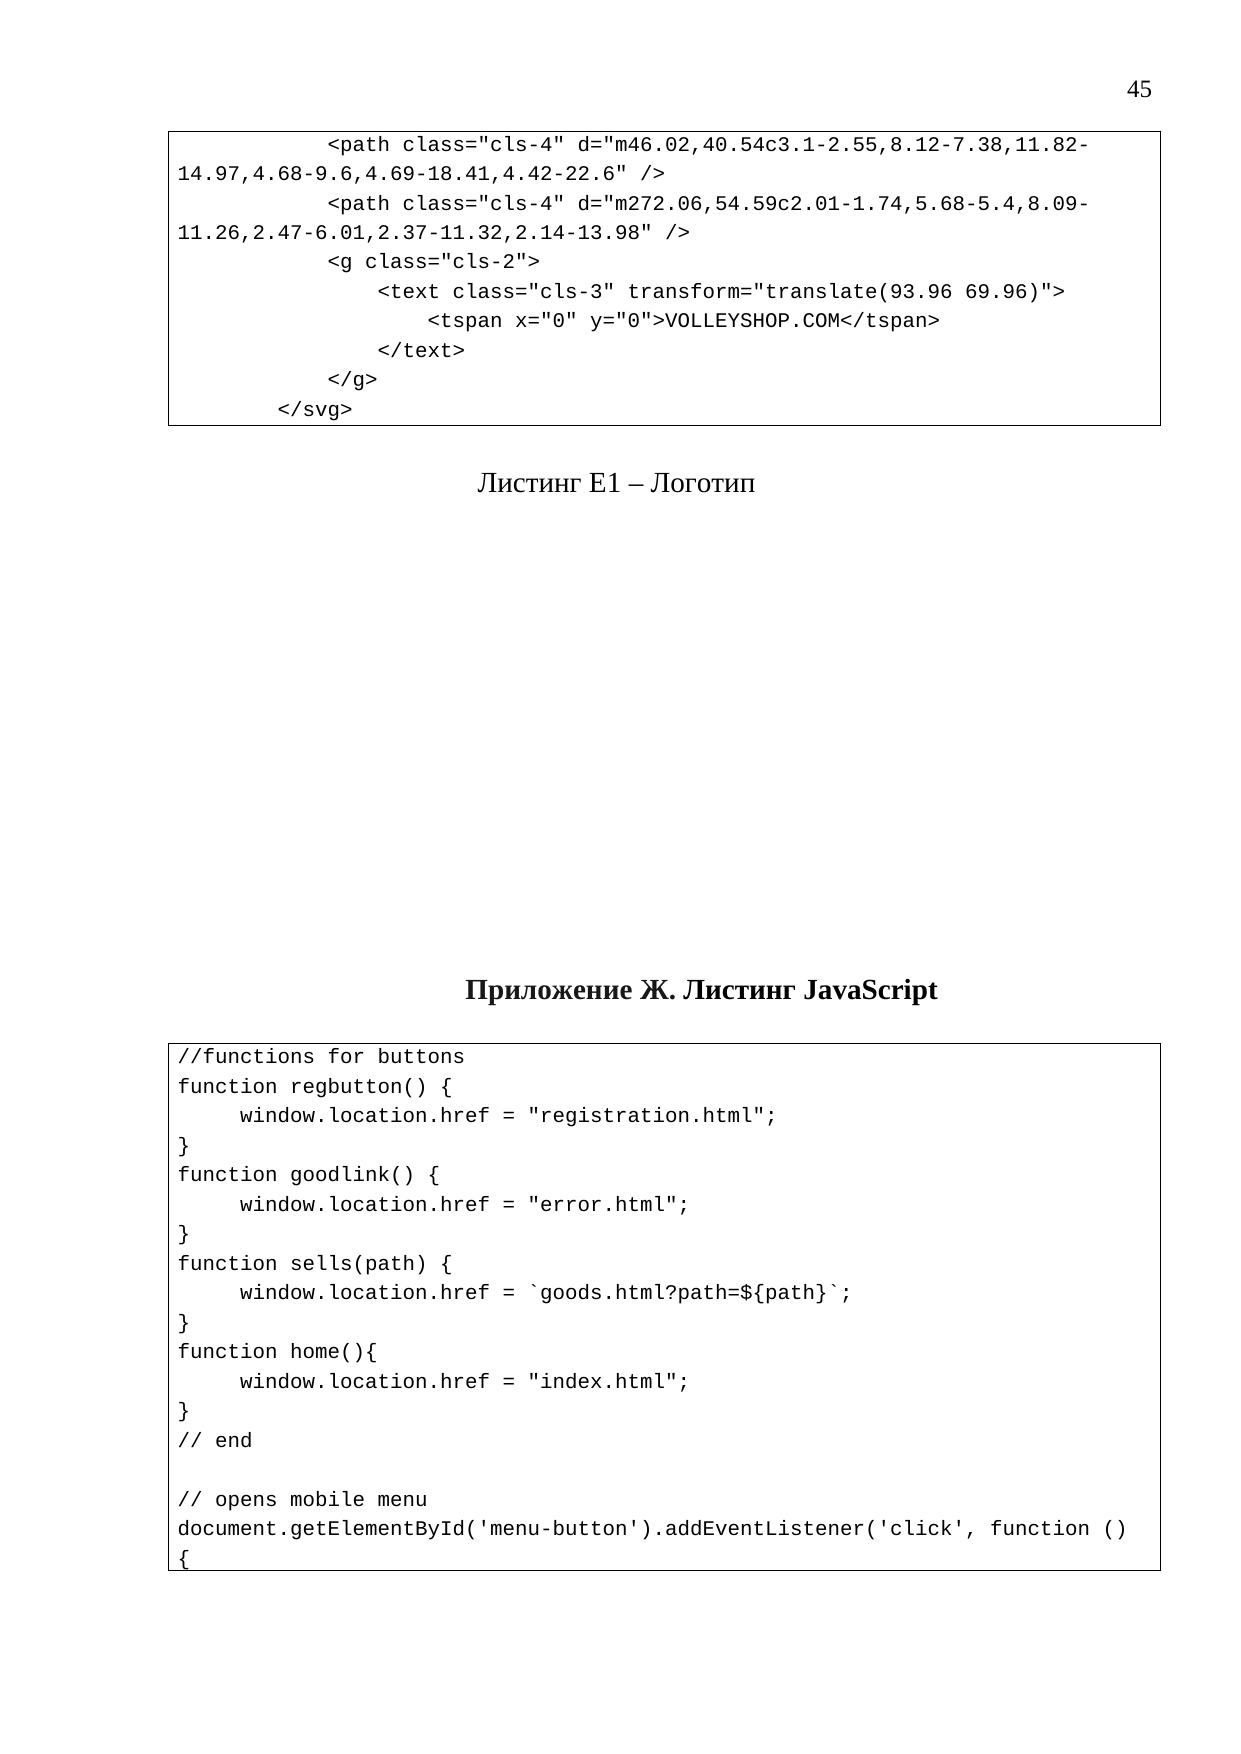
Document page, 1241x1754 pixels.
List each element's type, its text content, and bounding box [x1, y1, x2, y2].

text document.getElementById('menu-button').addEventListener('click', function () { [169, 1515, 1160, 1570]
text window.location.href = "error.html"; [169, 1191, 1160, 1217]
text } [169, 1308, 1160, 1335]
text function sells(path) { [169, 1249, 1160, 1276]
text </text> [169, 337, 1160, 364]
text <tspan x="0" y="0">VOLLEYSHOP.COM</tspan> [169, 307, 1160, 334]
text <g class="cls-2"> [169, 248, 1160, 275]
text function regbutton() { [169, 1073, 1160, 1099]
text window.location.href = "registration.html"; [169, 1102, 1160, 1129]
text </svg> [169, 396, 1160, 425]
text // end [169, 1426, 1160, 1453]
text </g> [169, 366, 1160, 393]
text function home(){ [169, 1338, 1160, 1365]
text Приложение Ж. Листинг JavaScript [177, 972, 1152, 1006]
text } [169, 1397, 1160, 1424]
text window.location.href = "index.html"; [169, 1367, 1160, 1394]
text function goodlink() { [169, 1161, 1160, 1188]
text <text class="cls-3" transform="translate(93.96 69.96)"> [169, 278, 1160, 305]
text <path class="cls-4" d="m46.02,40.54c3.1-2.55,8.12-7.38,11.82-14.97,4.68-9.6,4.69-18.41,4.42-22.6" /> [169, 132, 1160, 187]
text <path class="cls-4" d="m272.06,54.59c2.01-1.74,5.68-5.4,8.09-11.26,2.47-6.01,2.37-11.32,2.14-13.98" /> [169, 189, 1160, 246]
text //functions for buttons [169, 1044, 1160, 1070]
text Листинг Е1 – Логотип [477, 465, 1152, 499]
text } [169, 1132, 1160, 1158]
text window.location.href = `goods.html?path=${path}`; [169, 1279, 1160, 1306]
text } [169, 1220, 1160, 1247]
text // opens mobile menu [169, 1485, 1160, 1512]
